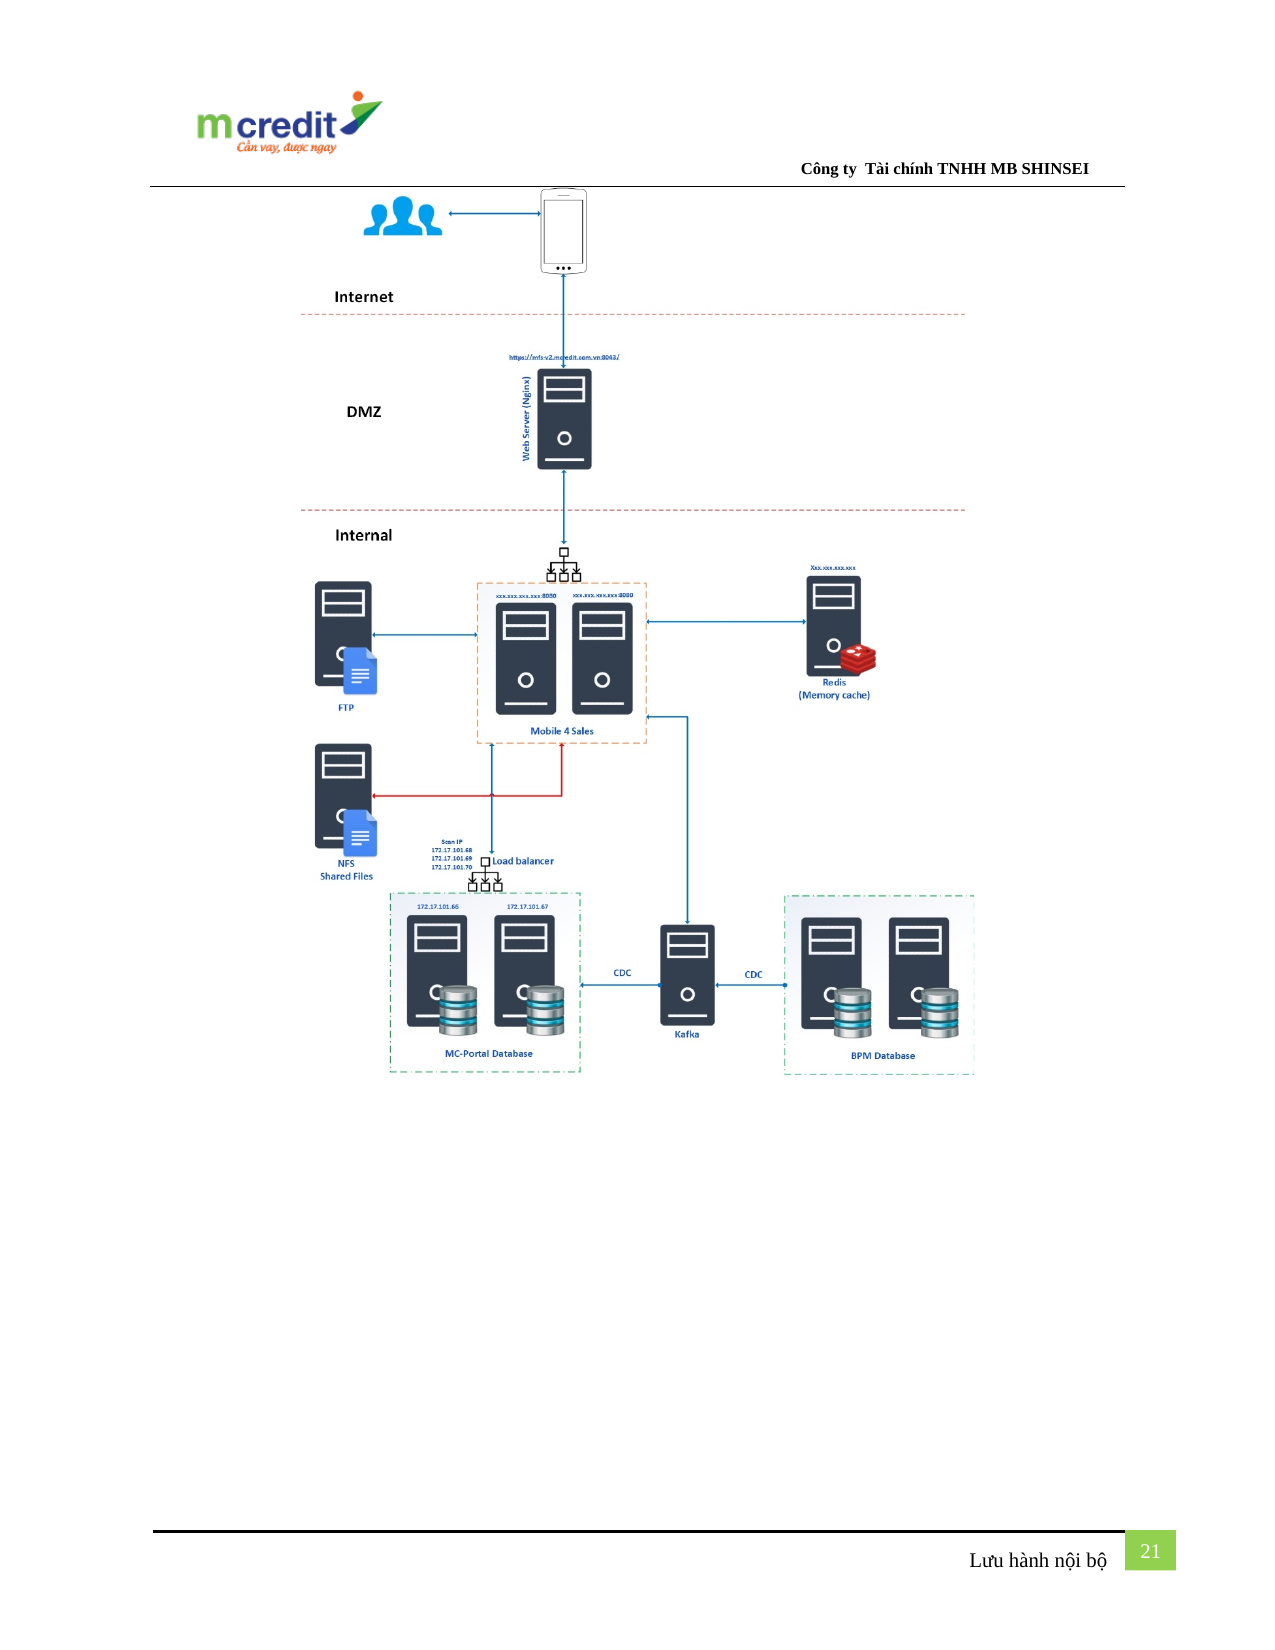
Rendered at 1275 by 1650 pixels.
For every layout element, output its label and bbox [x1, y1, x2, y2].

picture [300, 187, 975, 1075]
picture [150, 75, 430, 175]
